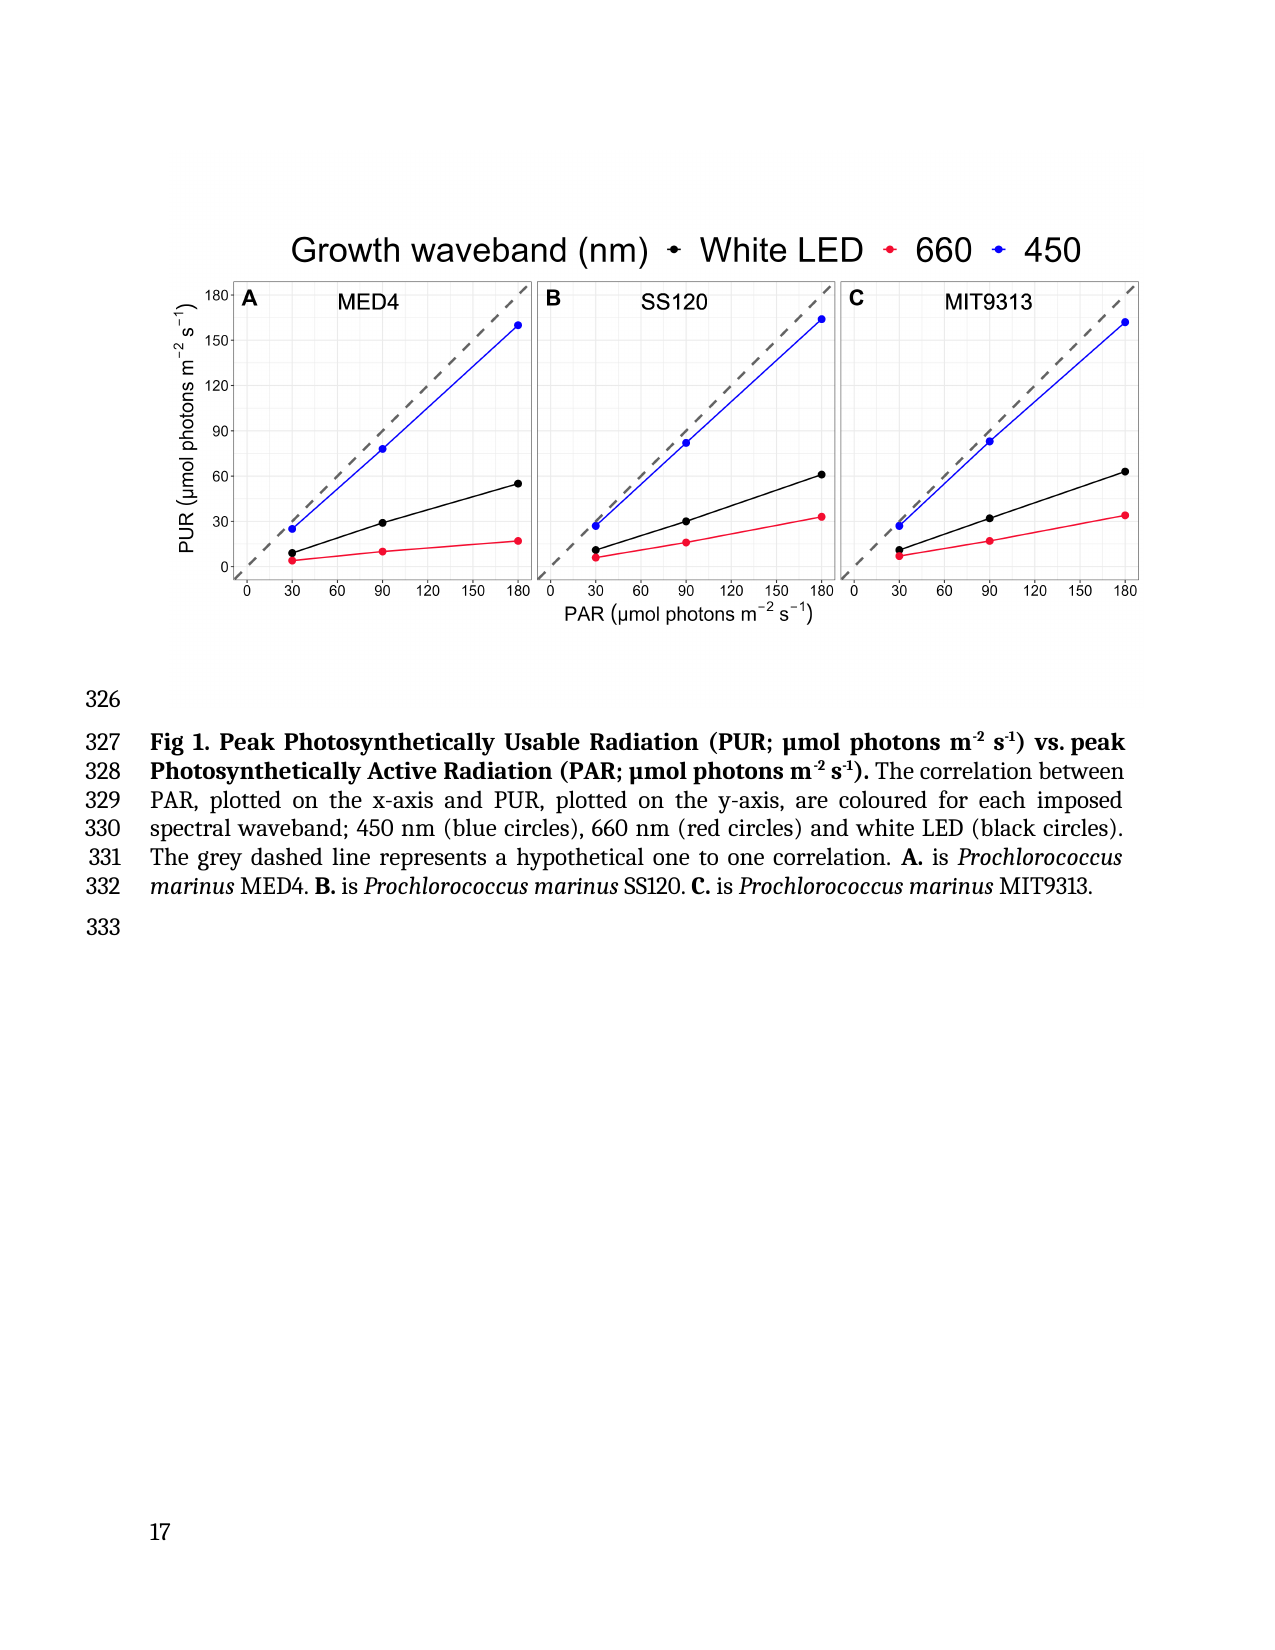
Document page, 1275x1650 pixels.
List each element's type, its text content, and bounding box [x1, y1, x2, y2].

text Fig 1. Peak Photosynthetically Usable Radiation (PUR; µmol photons m-2 s-1) vs. peak Photosynthetically Active Radiation (PAR; µmol photons m-2 s-1). The correlation between PAR, plotted on the x-axis and PUR, plotted on the y-axis, are coloured for each imposed spectral waveband; 450 nm (blue circles), 660 nm (red circles) and white LED (black circles). The grey dashed line represents a hypothetical one to one correlation. A. is Prochlorococcus marinus MED4. B. is Prochlorococcus marinus SS120. C. is Prochlorococcus marinus MIT9313. [150, 728, 1125, 901]
picture [168, 150, 1144, 708]
